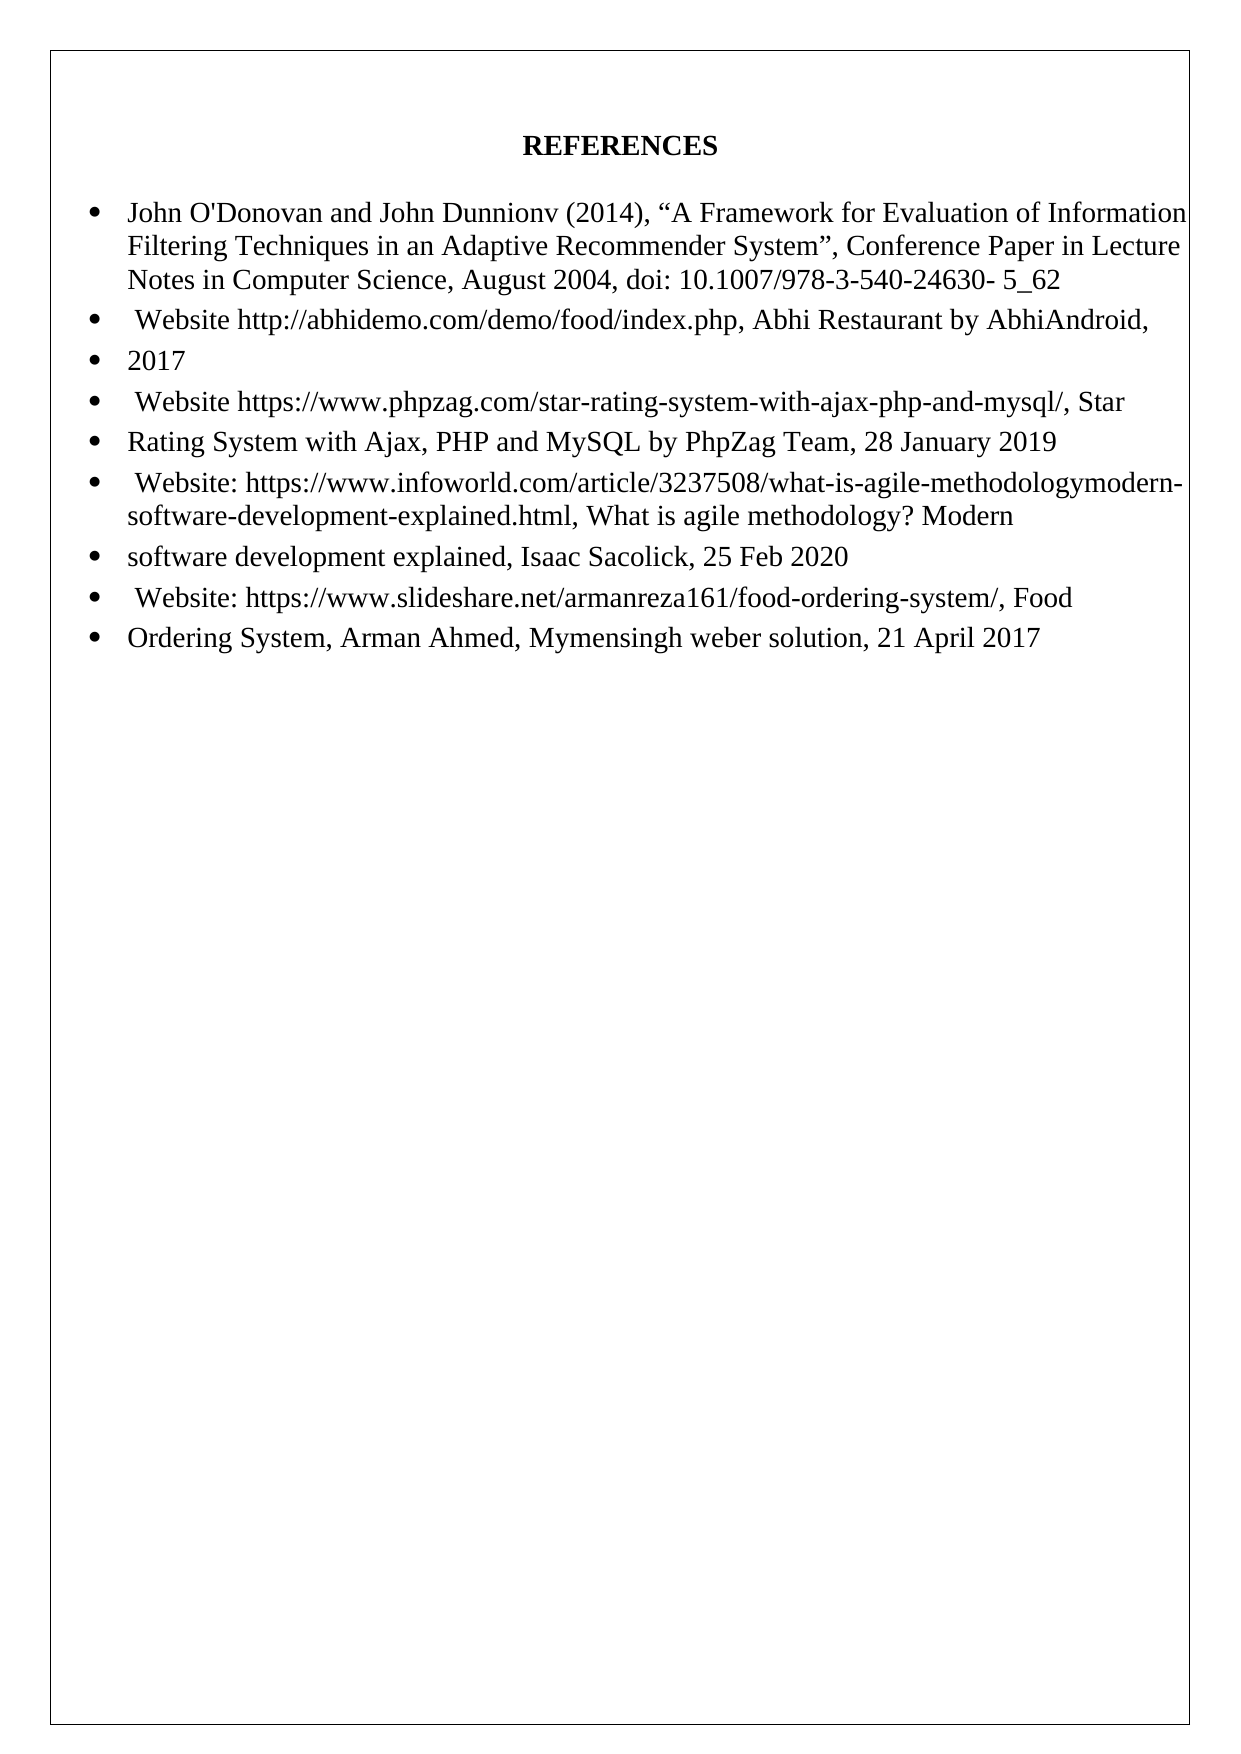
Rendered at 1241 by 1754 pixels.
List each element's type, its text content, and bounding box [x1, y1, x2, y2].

list 2017 [89, 343, 1189, 377]
list John O'Donovan and John Dunnionv (2014), “A Framework for Evaluation of Information Filtering Techniques in an Adaptive Recommender System”, Conference Paper in Lecture Notes in Computer Science, August 2004, doi: 10.1007/978-3-540-24630- 5_62 [89, 195, 1189, 295]
list Website: https://www.infoworld.com/article/3237508/what-is-agile-methodologymodern-software-development-explained.html, What is agile methodology? Modern [89, 465, 1189, 532]
list Rating System with Ajax, PHP and MySQL by PhpZag Team, 28 January 2019 [89, 424, 1189, 458]
list Website https://www.phpzag.com/star-rating-system-with-ajax-php-and-mysql/, Star [89, 384, 1189, 417]
list Ordering System, Arman Ahmed, Mymensingh weber solution, 21 April 2017 [89, 620, 1189, 654]
list Website http://abhidemo.com/demo/food/index.php, Abhi Restaurant by AbhiAndroid, [89, 302, 1189, 336]
list Website: https://www.slideshare.net/armanreza161/food-ordering-system/, Food [89, 580, 1189, 613]
subtitle REFERENCES [52, 128, 1188, 161]
list software development explained, Isaac Sacolick, 25 Feb 2020 [89, 539, 1189, 573]
